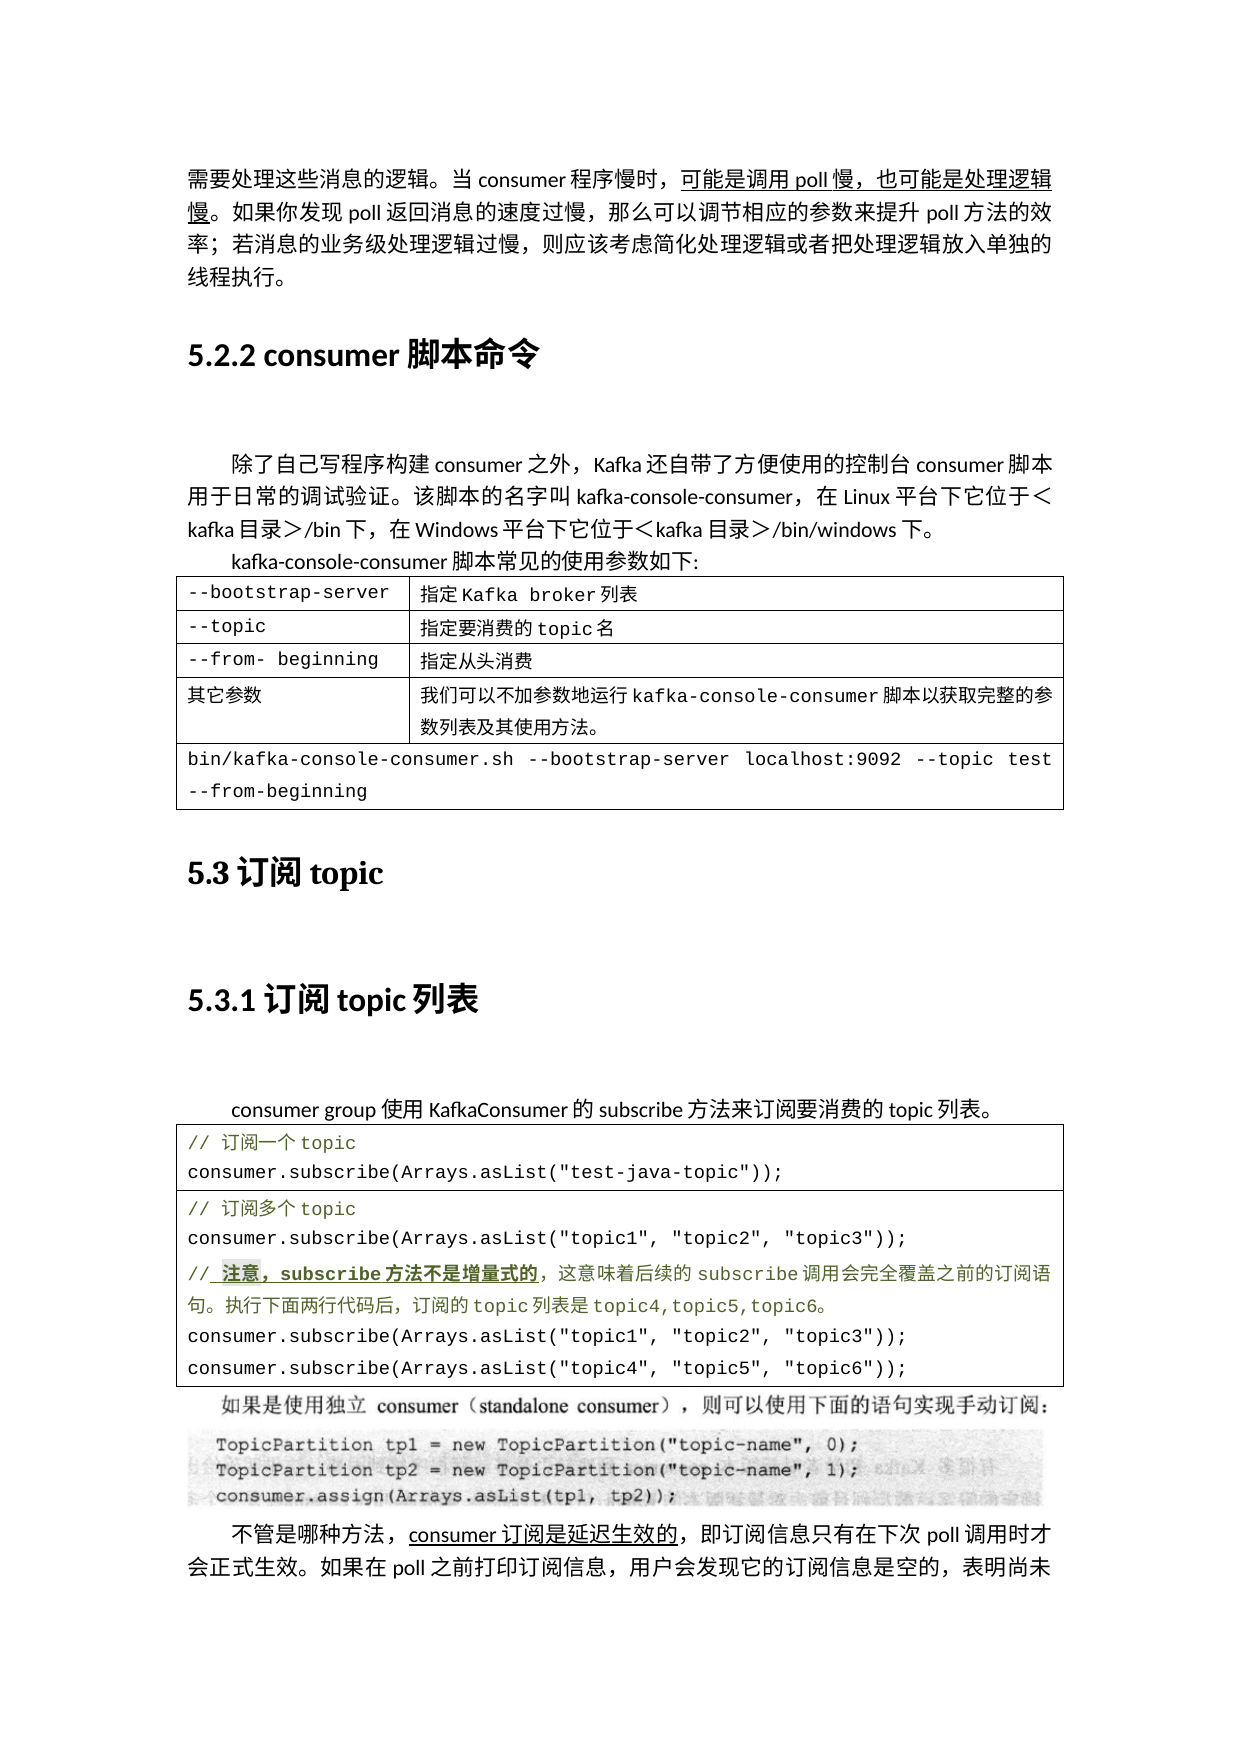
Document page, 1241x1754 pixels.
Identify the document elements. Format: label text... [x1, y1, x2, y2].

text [187, 1517, 1053, 1582]
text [187, 162, 1053, 292]
table_cell --topic [177, 611, 409, 643]
table_cell 指定从头消费 [410, 644, 1063, 677]
subtitle 5.3订阅topic [187, 837, 1053, 902]
table_cell 其它参数 [177, 678, 409, 743]
table_cell bin/kafka-console-consumer.sh --bootstrap-server localhost:9092 --topic test --from-beginning [177, 744, 1063, 809]
table_cell // 订阅多个topic consumer.subscribe(Arrays.asList("topic1", "topic2", "topic3")); // 注意，subscribe方法不是增量式的，这意味着后续的subscribe调用会完全覆盖之前的订阅语句。执行下面两行代码后，订阅的topic列表是topic4,topic5,topic6。 consumer.subscribe(Arrays.asList("topic1", "topic2", "topic3")); consumer.subscribe(Arrays.asList("topic4", "topic5", "topic6")); [177, 1191, 1063, 1386]
picture [187, 1387, 1053, 1515]
subtitle 5.2.2 consumer脚本命令 [187, 319, 1053, 384]
table_header 指定Kafka broker列表 [410, 577, 1063, 610]
table_cell 我们可以不加参数地运行kafka-console-consumer脚本以获取完整的参数列表及其使用方法。 [410, 678, 1063, 743]
table_header // 订阅一个topic consumer.subscribe(Arrays.asList("test-java-topic")); [177, 1125, 1063, 1190]
text 除了自己写程序构建consumer之外，Kafka还自带了方便使用的控制台consumer脚本用于日常的调试验证。该脚本的名字叫kafka-console-consumer，在Linux平台下它位于＜kafka目录＞/bin下，在Windows平台下它位于＜kafka目录＞/bin/windows下。 [187, 446, 1053, 544]
table_header --bootstrap-server [177, 577, 409, 610]
text kafka-console-consumer脚本常见的使用参数如下: [187, 544, 1053, 576]
subtitle 5.3.1 订阅topic列表 [187, 964, 1053, 1029]
text consumer group使用KafkaConsumer的subscribe方法来订阅要消费的topic列表。 [187, 1091, 1053, 1124]
table_cell --from- beginning [177, 644, 409, 677]
table_cell 指定要消费的topic名 [410, 611, 1063, 643]
